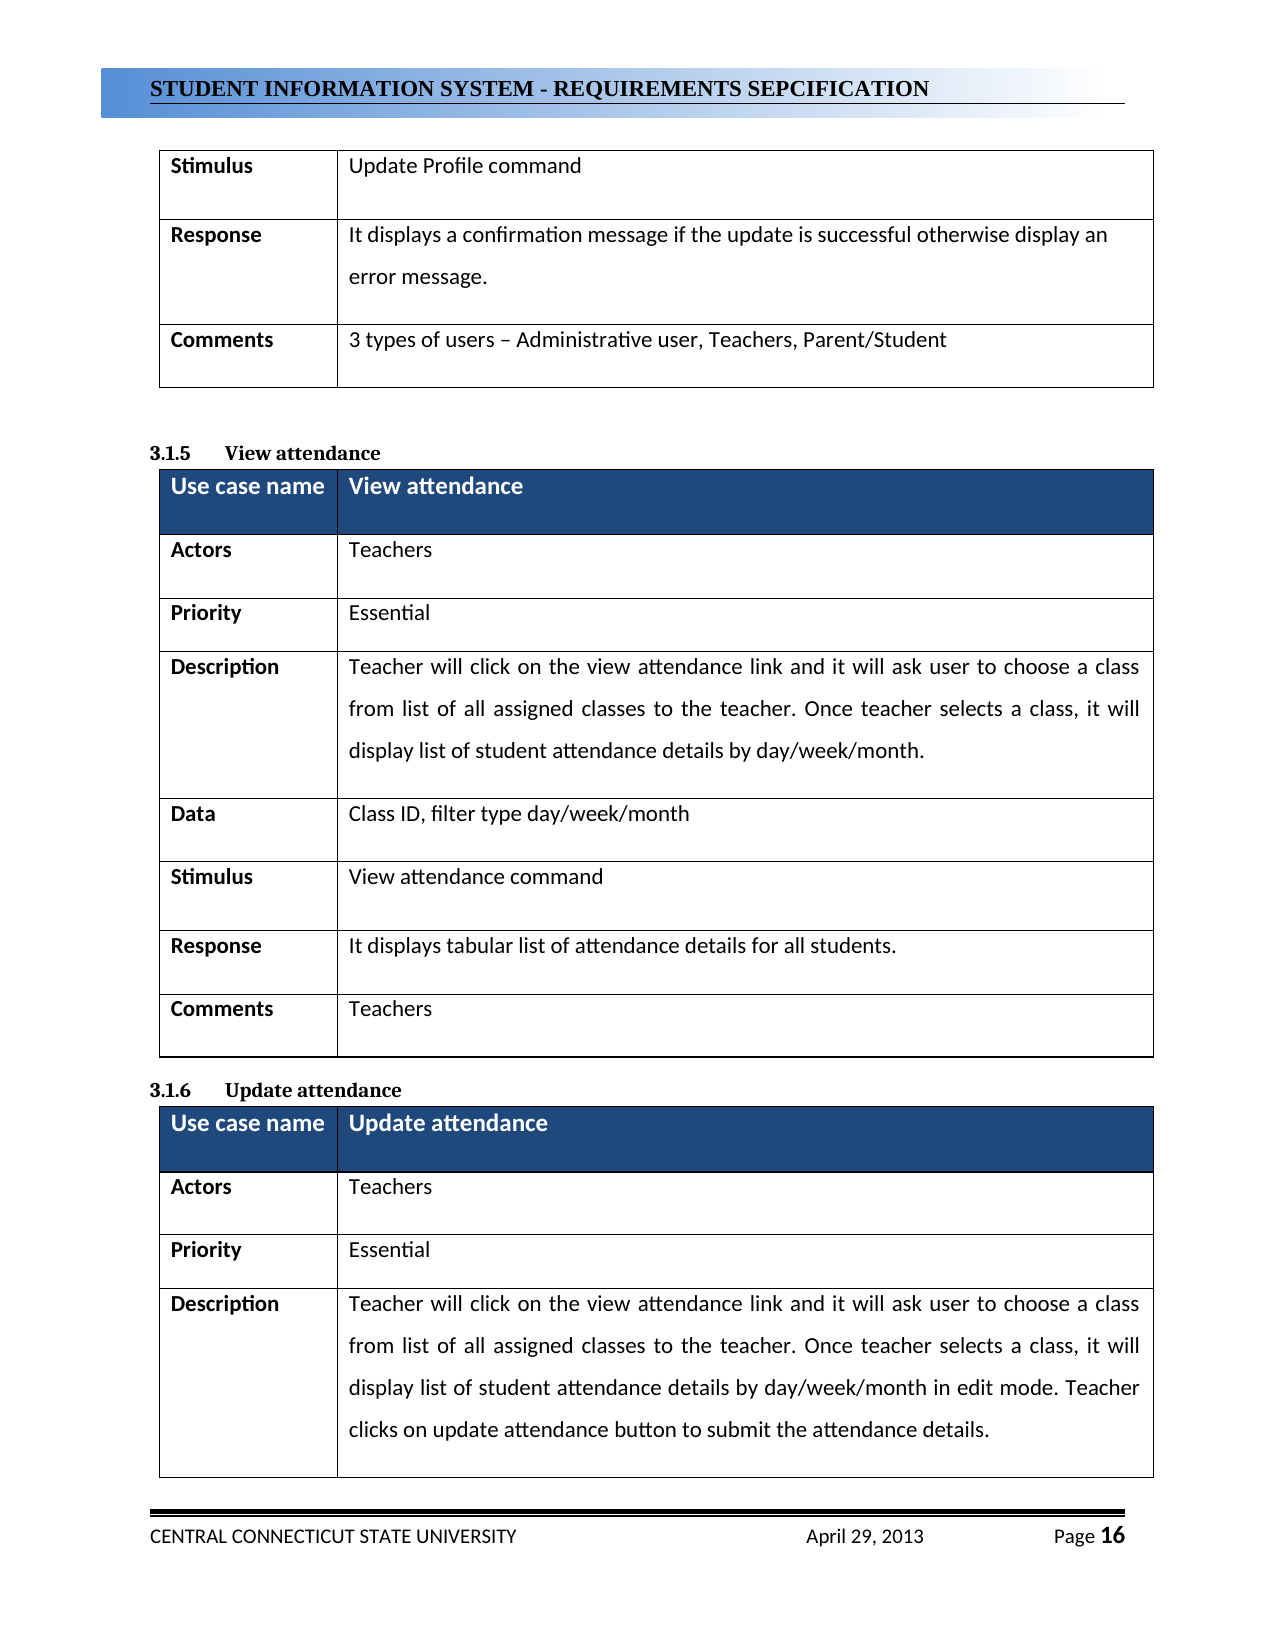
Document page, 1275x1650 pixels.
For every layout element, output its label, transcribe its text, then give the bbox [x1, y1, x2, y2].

table_cell Actors [160, 1173, 337, 1234]
table_cell Teacher will click on the view attendance link and it will ask user to choose a class from list of all assigned classes to the teacher. Once teacher selects a class, it will display list of student attendance details by day/week/month in edit mode. Teacher clicks on update attendance button to submit the attendance details. [338, 1289, 1153, 1477]
subtitle Update attendance [150, 1078, 1125, 1102]
table_cell Teacher will click on the view attendance link and it will ask user to choose a class from list of all assigned classes to the teacher. Once teacher selects a class, it will display list of student attendance details by day/week/month. [338, 652, 1153, 798]
table_cell Comments [160, 995, 337, 1056]
table_cell Response [160, 931, 337, 993]
table_header Use case name [160, 470, 337, 534]
table_cell Stimulus [160, 862, 337, 930]
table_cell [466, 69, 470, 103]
table_cell Update Profile command [338, 151, 1153, 219]
table_header Update attendance [338, 1107, 1153, 1171]
table_cell Response [160, 220, 337, 324]
table_cell Essential [338, 1235, 1153, 1288]
table_cell Essential [338, 599, 1153, 651]
table_header View attendance [338, 470, 1153, 534]
table_cell Priority [160, 599, 337, 651]
table_cell Description [160, 652, 337, 798]
table_cell Teachers [338, 1173, 1153, 1234]
table_cell Stimulus [160, 151, 337, 219]
table_cell It displays a confirmation message if the update is successful otherwise display an error message. [338, 220, 1153, 324]
table_cell Class ID, filter type day/week/month [338, 799, 1153, 861]
table_header Use case name [160, 1107, 337, 1171]
table_cell 3 types of users – Administrative user, Teachers, Parent/Student [338, 325, 1153, 387]
table_cell Teachers [338, 535, 1153, 597]
table_cell Description [160, 1289, 337, 1477]
table_cell Data [160, 799, 337, 861]
table_cell Priority [160, 1235, 337, 1288]
subtitle View attendance [150, 441, 1125, 465]
table_cell Comments [160, 325, 337, 387]
table_cell View attendance command [338, 862, 1153, 930]
table_cell Actors [160, 535, 337, 597]
table_cell It displays tabular list of attendance details for all students. [338, 931, 1153, 993]
table_cell Teachers [338, 995, 1153, 1056]
